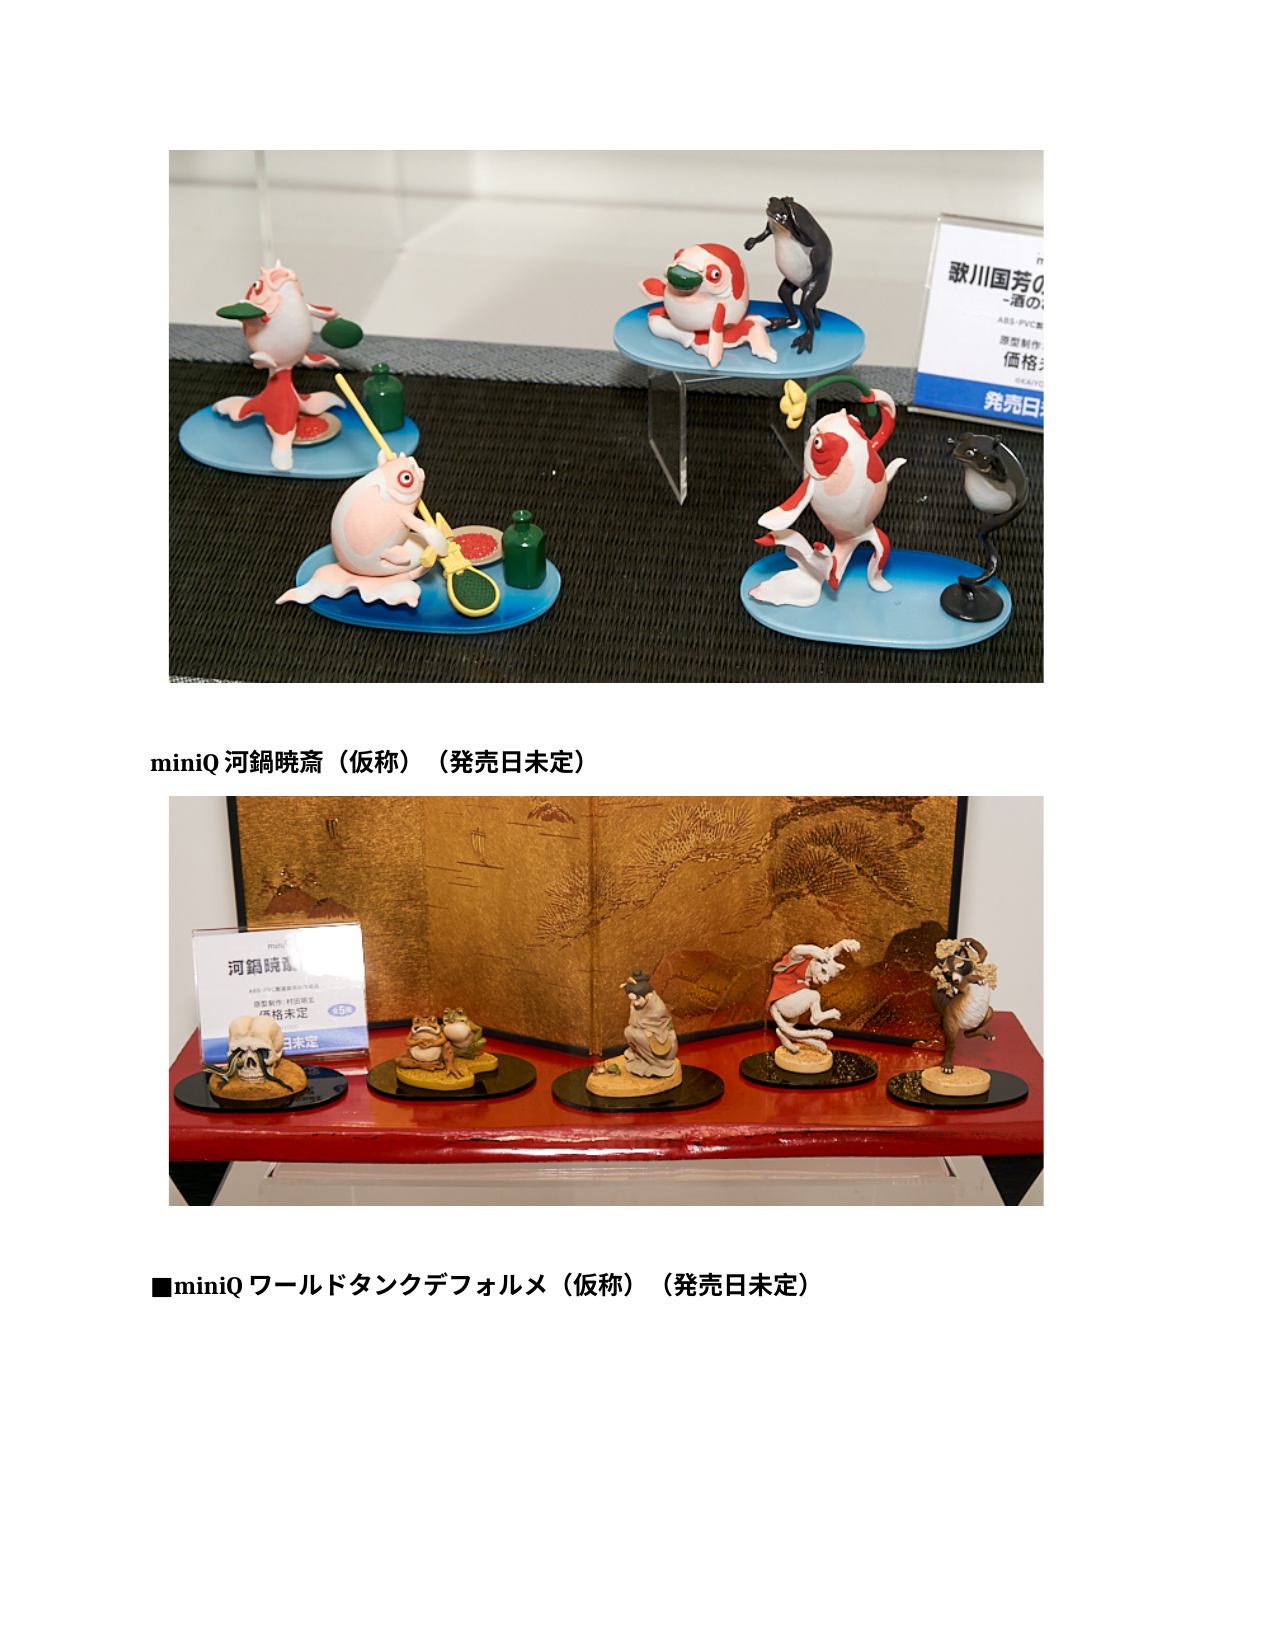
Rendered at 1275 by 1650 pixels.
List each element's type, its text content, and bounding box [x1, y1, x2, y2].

text ■miniQ ワールドタンクデフォルメ（仮称）（発売日未定） [150, 1272, 1125, 1301]
picture [168, 796, 1044, 1206]
text miniQ 河鍋暁斎（仮称）（発売日未定） [150, 749, 1125, 778]
picture [168, 150, 1044, 683]
